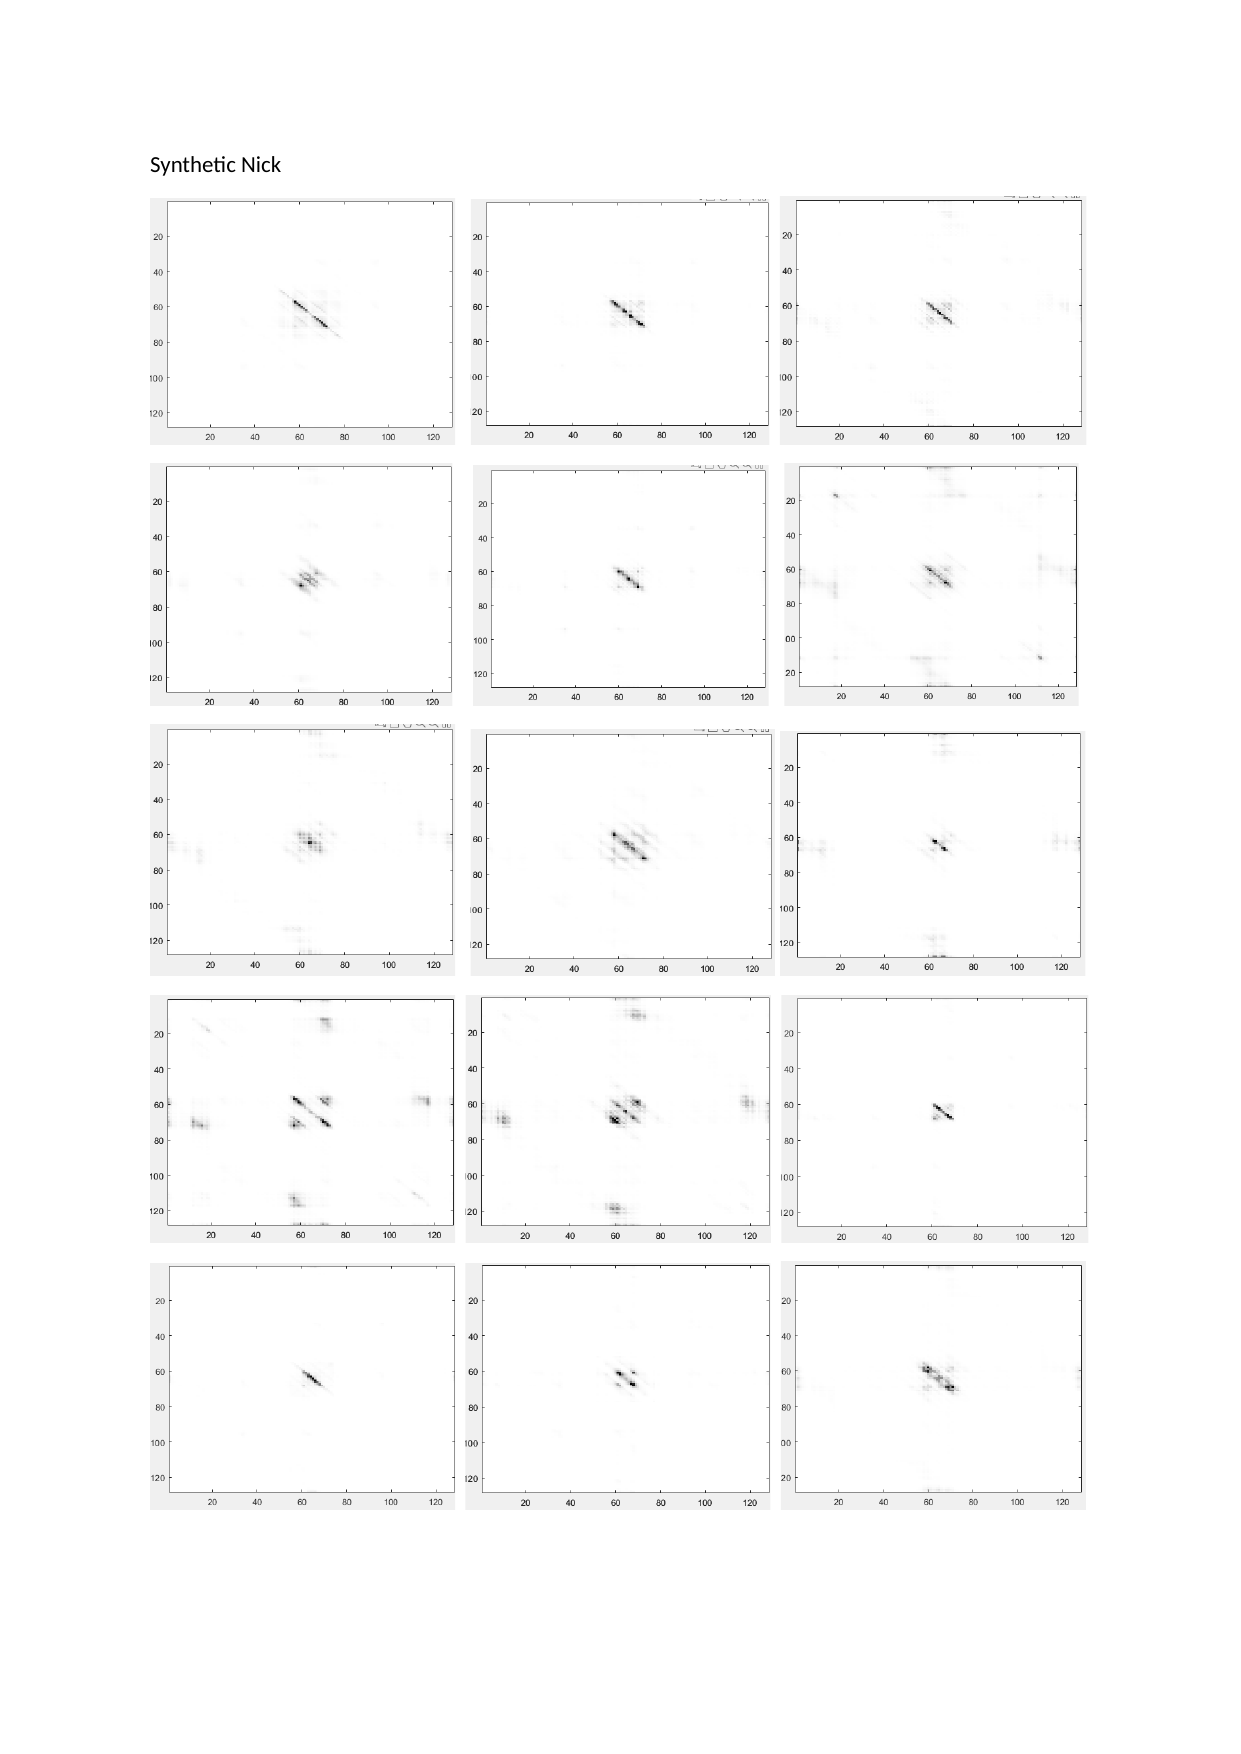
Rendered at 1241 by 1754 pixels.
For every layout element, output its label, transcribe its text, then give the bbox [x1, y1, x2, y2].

picture [780, 1261, 1086, 1510]
picture [779, 196, 1087, 445]
text Synthetic Nick [150, 150, 1090, 178]
picture [150, 1263, 456, 1510]
picture [150, 724, 456, 976]
picture [150, 995, 456, 1243]
picture [781, 995, 1089, 1243]
picture [470, 729, 775, 976]
picture [780, 731, 1086, 976]
picture [473, 465, 769, 706]
picture [465, 995, 771, 1243]
picture [150, 198, 456, 445]
picture [784, 463, 1079, 706]
picture [150, 463, 453, 706]
picture [470, 199, 770, 445]
picture [465, 1263, 771, 1510]
